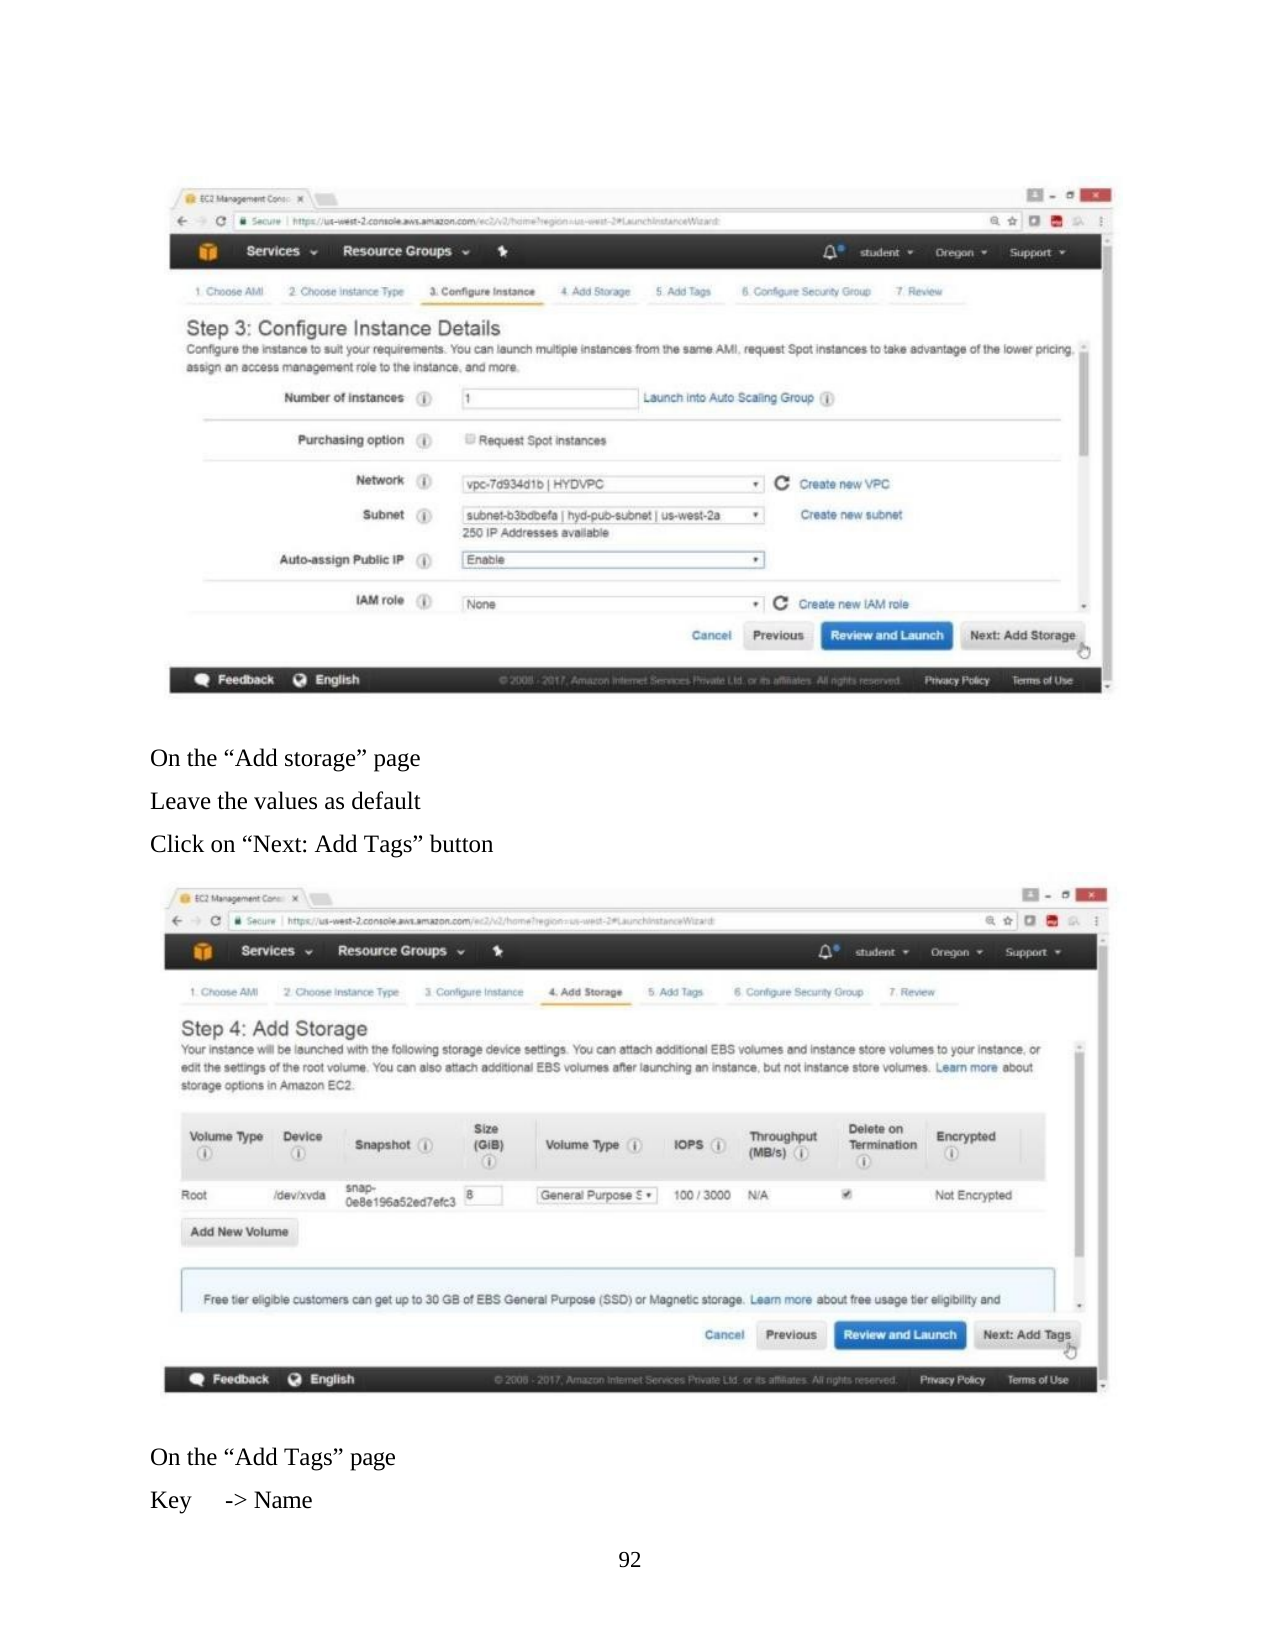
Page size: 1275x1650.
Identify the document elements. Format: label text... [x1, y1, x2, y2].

picture [159, 872, 1127, 1406]
text On the “Add Tags” page Key -> Name [150, 1442, 422, 1514]
text Click on “Next: Add Tags” button [150, 829, 1225, 858]
text On the “Add storage” page Leave the values as default [150, 743, 479, 815]
picture [163, 176, 1124, 700]
